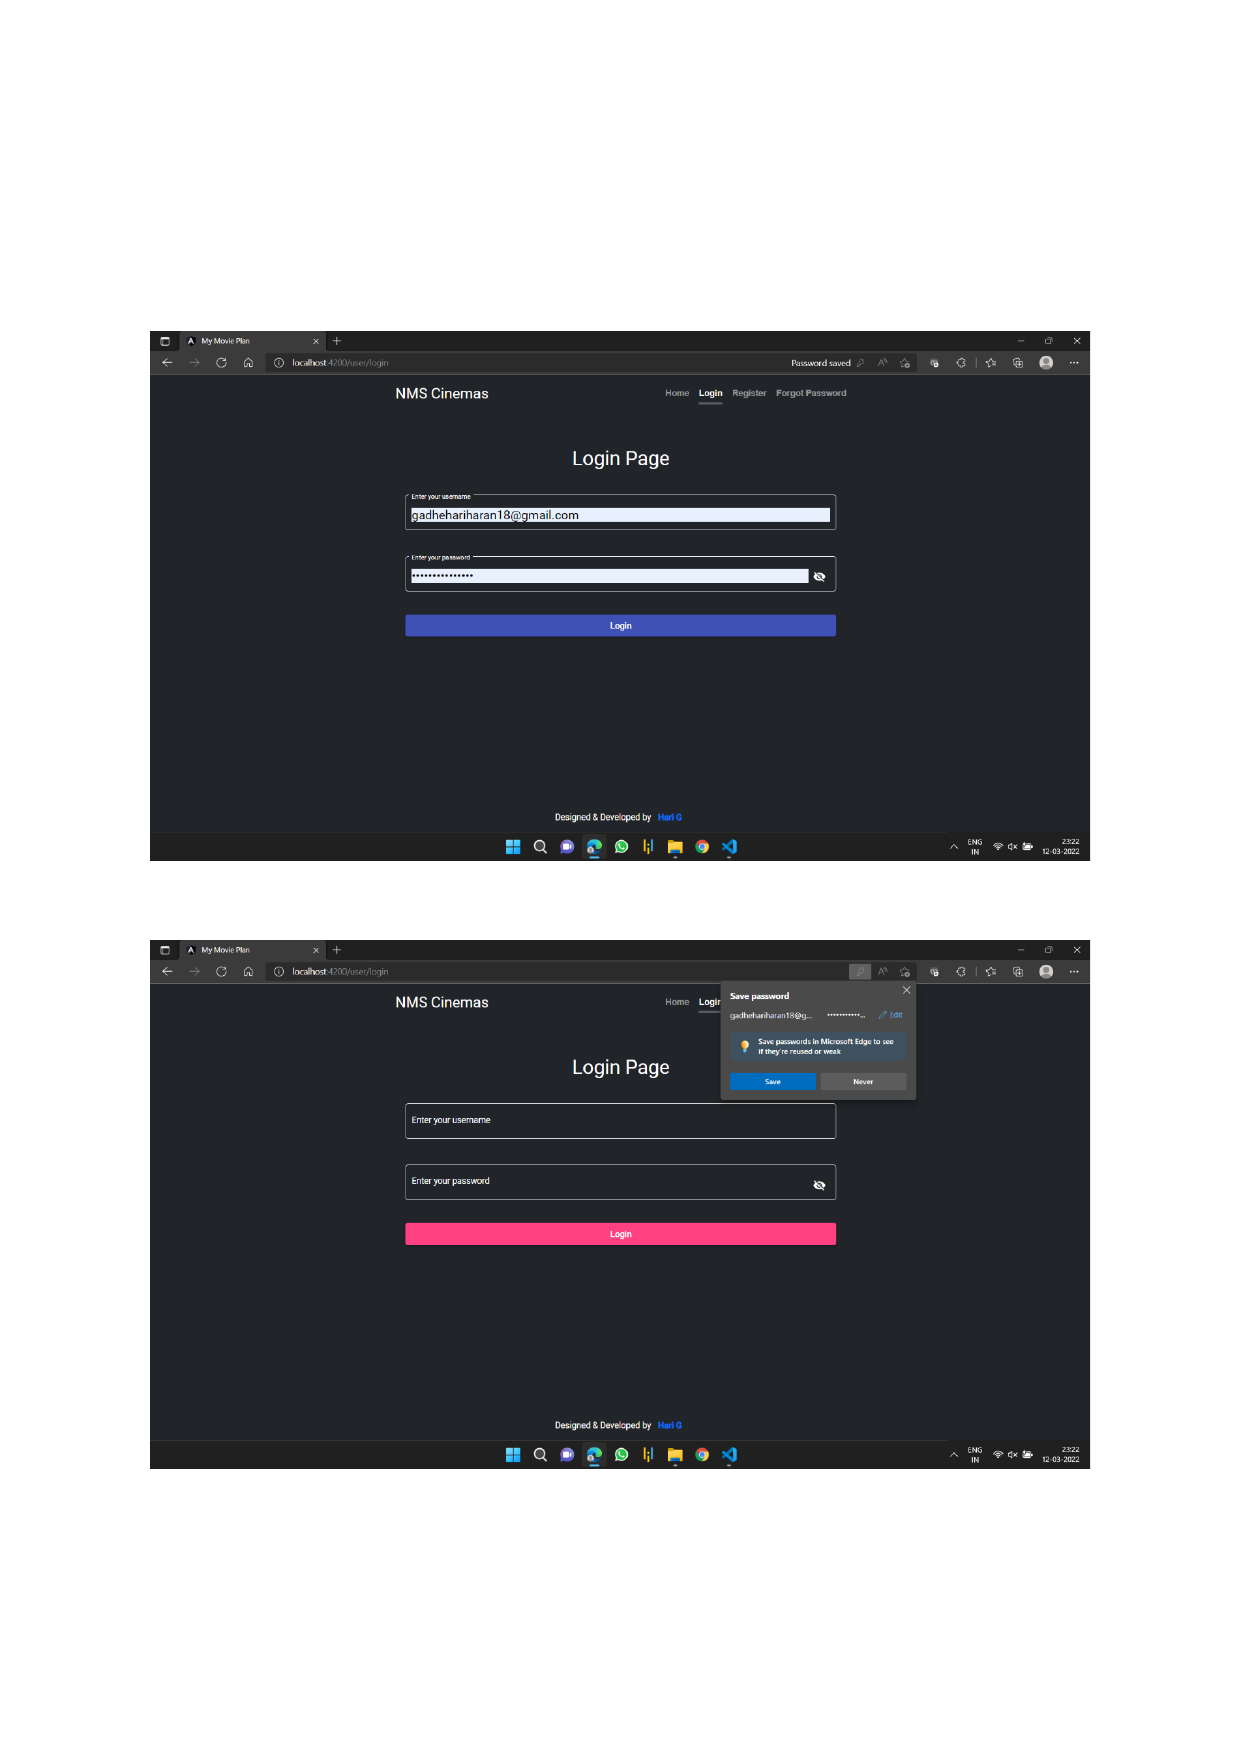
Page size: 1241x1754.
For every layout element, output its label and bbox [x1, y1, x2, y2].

picture [150, 331, 1091, 861]
picture [150, 940, 1091, 1469]
